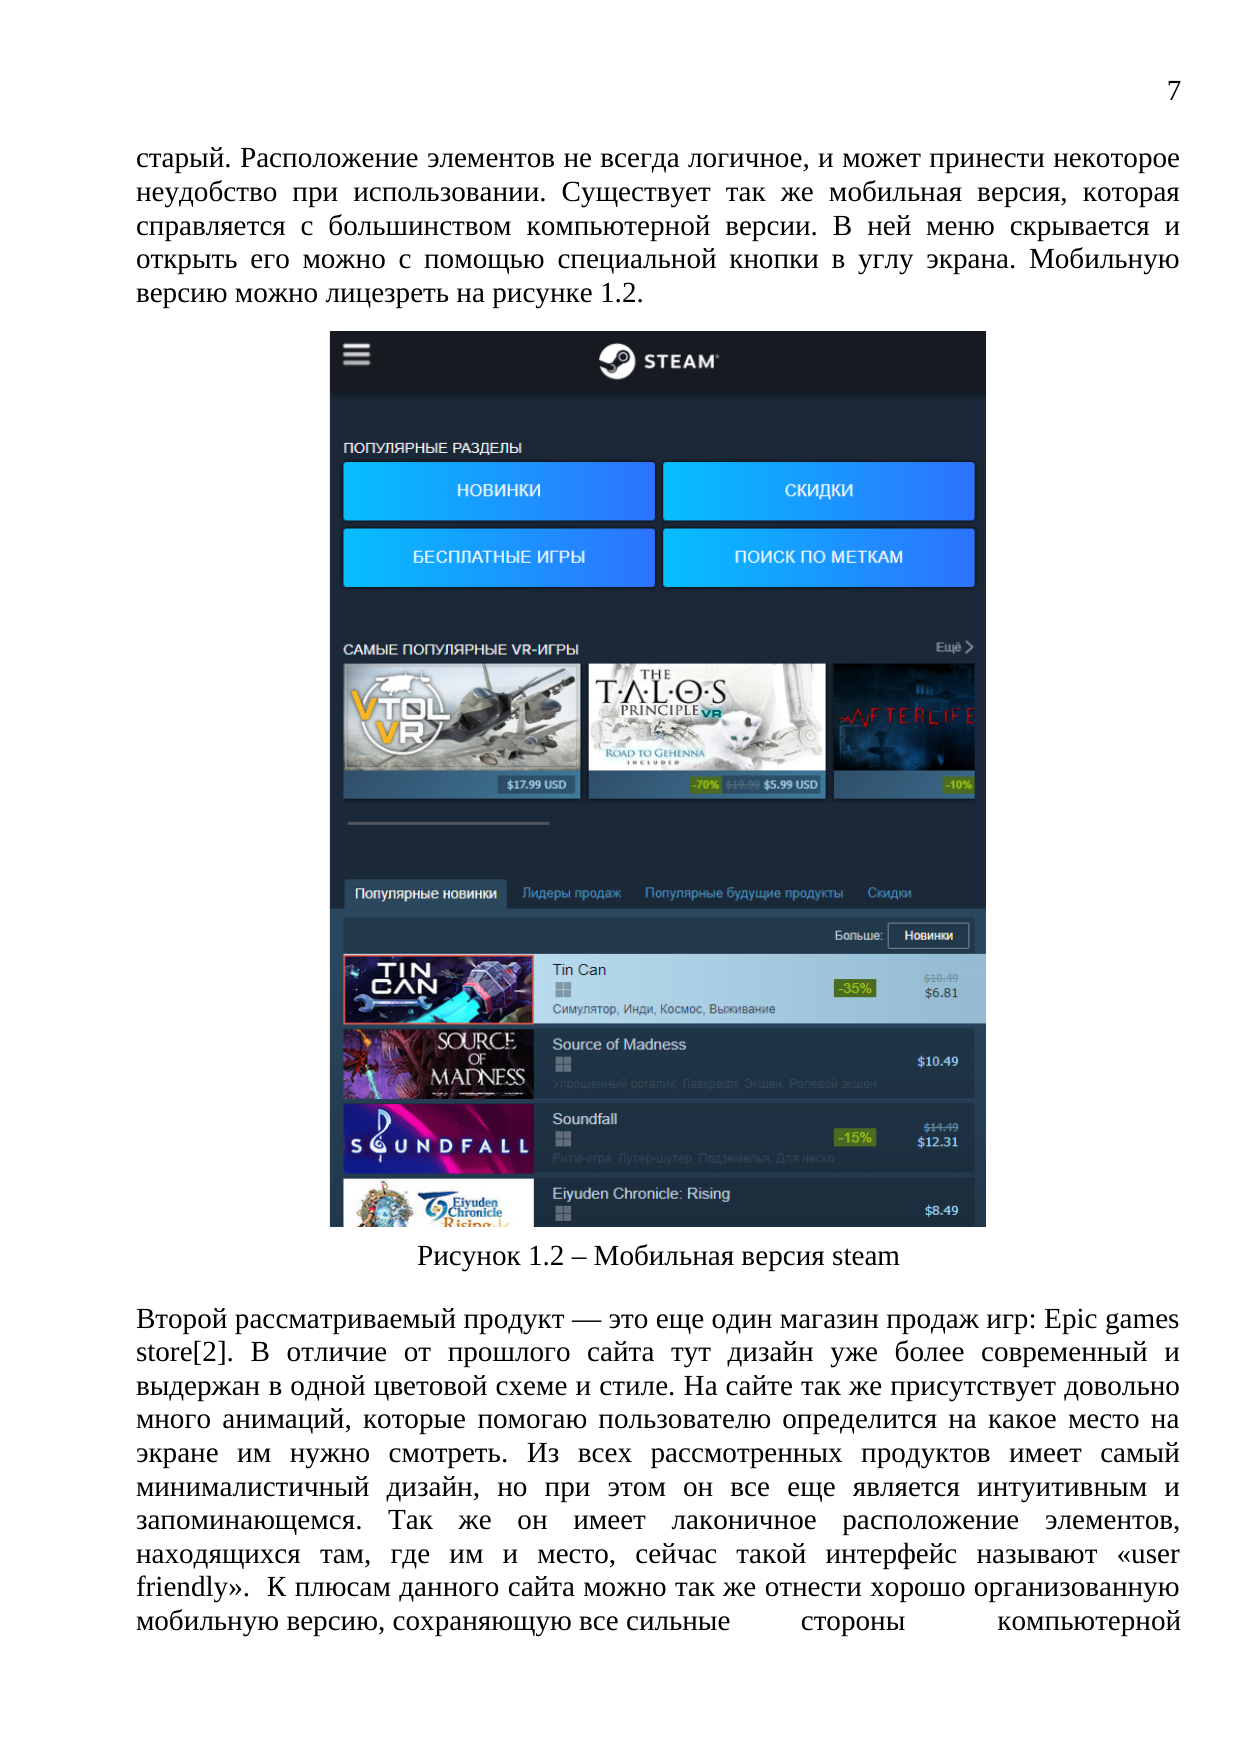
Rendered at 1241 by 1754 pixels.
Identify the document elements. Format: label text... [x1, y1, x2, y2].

list Рисунок 1.2 – Мобильная версия steam [136, 1238, 1181, 1272]
picture [329, 331, 986, 1227]
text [136, 1301, 1181, 1636]
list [136, 141, 1181, 308]
